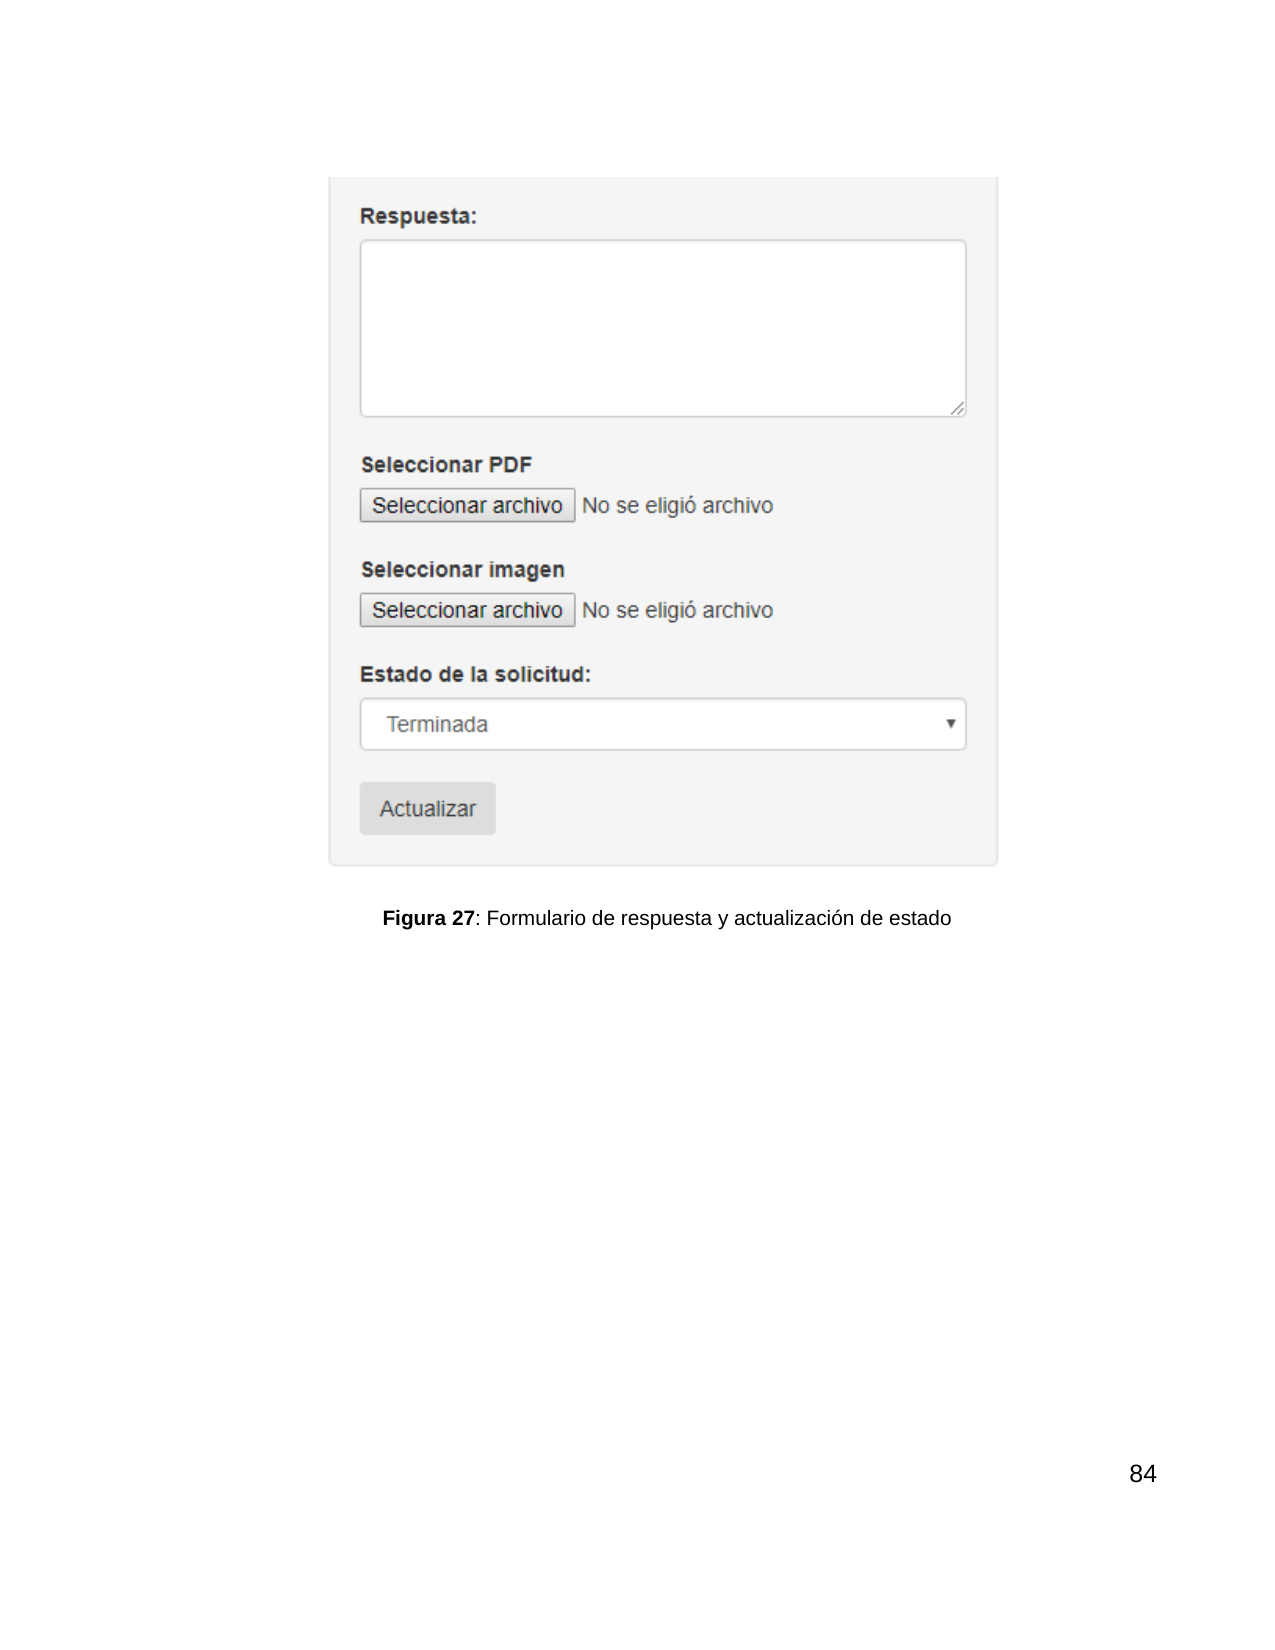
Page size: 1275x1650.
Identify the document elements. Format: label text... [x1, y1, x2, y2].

text Figura 27: Formulario de respuesta y actualización de estado [177, 906, 1157, 929]
